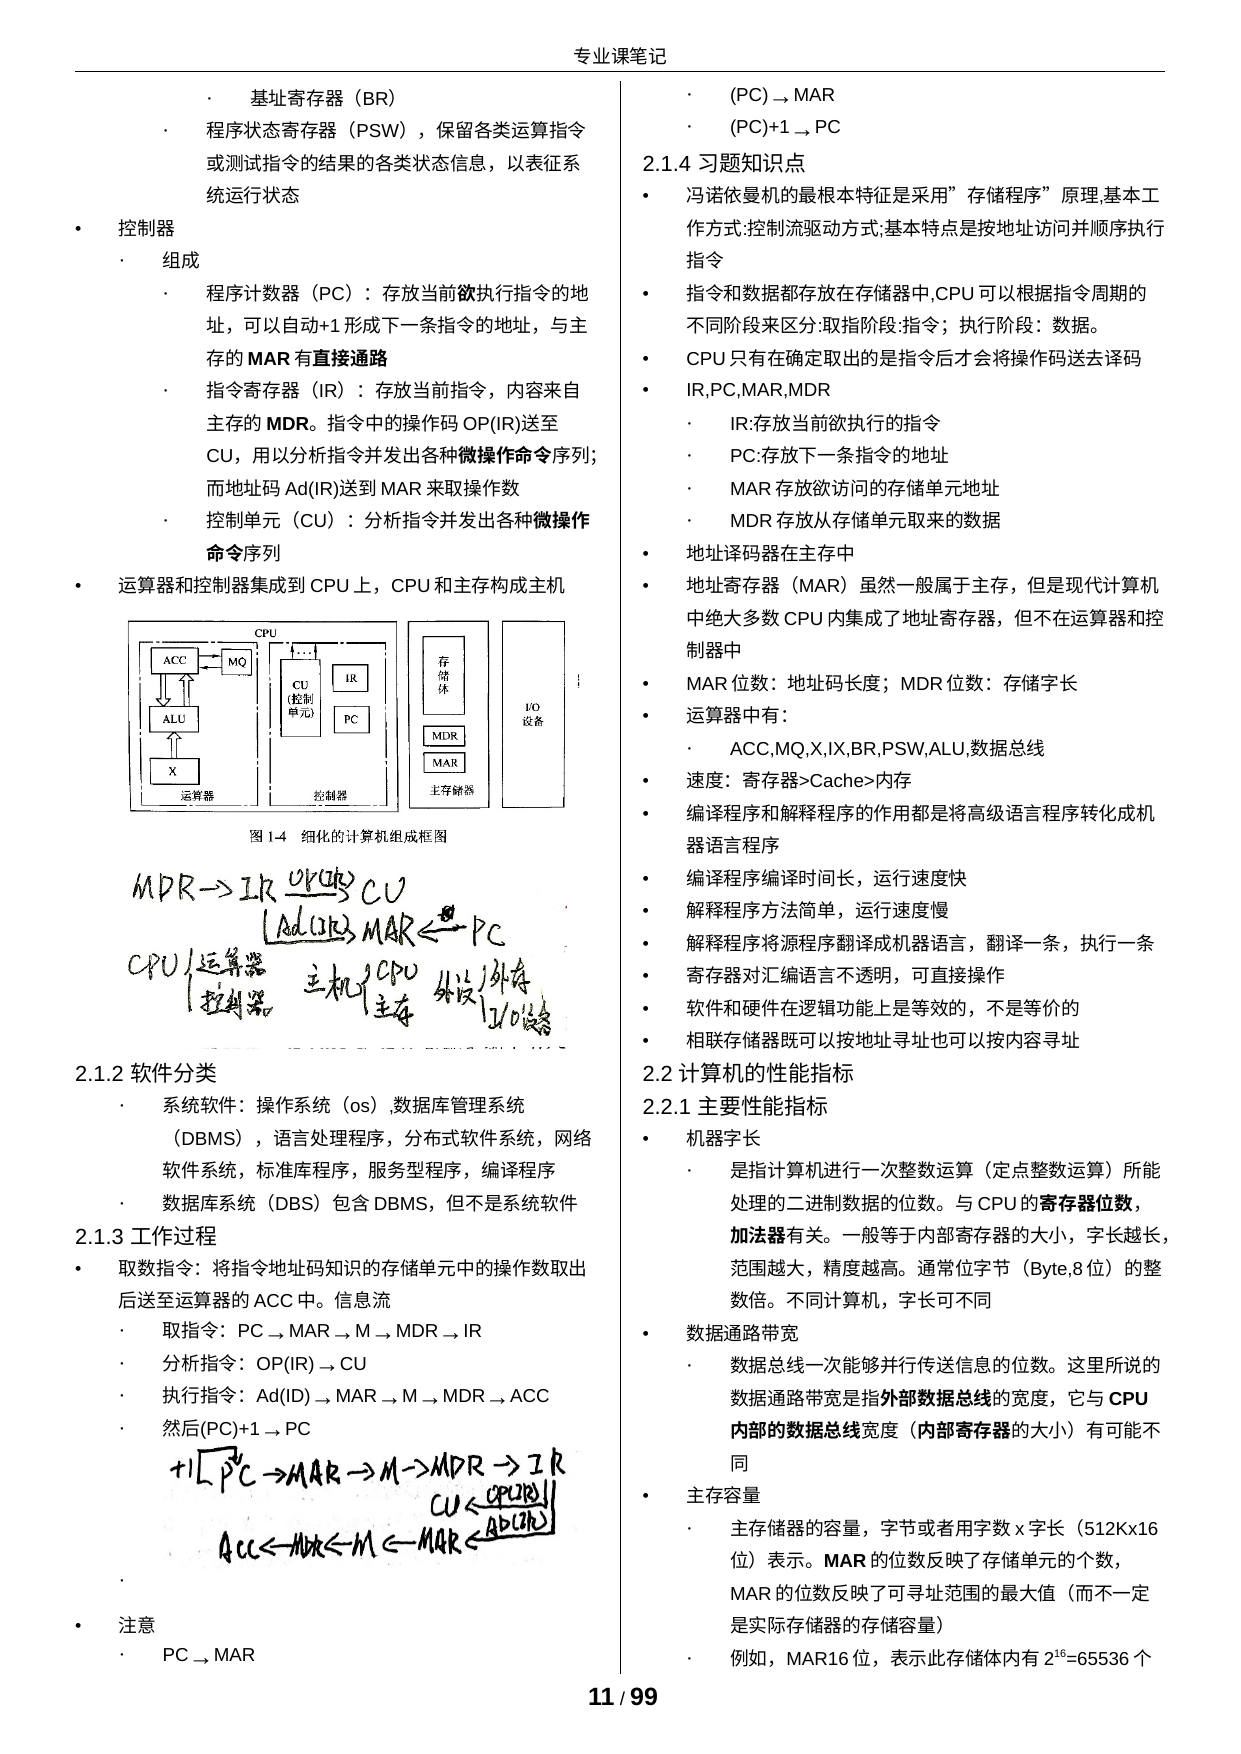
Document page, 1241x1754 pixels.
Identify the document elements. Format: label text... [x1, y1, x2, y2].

picture [120, 861, 567, 1049]
text 控制器 [75, 211, 598, 243]
list MAR存放欲访问的存储单元地址 [686, 471, 1165, 503]
list 执行指令：Ad(ID)MARMMDRACC [119, 1381, 598, 1413]
text 指令和数据都存放在存储器中,CPU可以根据指令周期的不同阶段来区分:取指阶段:指令；执行阶段：数据。 [642, 276, 1165, 341]
list MDR存放从存储单元取来的数据 [686, 503, 1165, 536]
subtitle 计算机的性能指标 [642, 1056, 1165, 1088]
text 注意 [75, 1608, 598, 1641]
text 编译程序和解释程序的作用都是将高级语言程序转化成机器语言程序 [642, 796, 1165, 861]
list 然后(PC)+1PC [119, 1413, 598, 1446]
list ACC,MQ,X,IX,BR,PSW,ALU,数据总线 [686, 731, 1165, 763]
text 主存容量 [642, 1478, 1165, 1511]
list PCMAR [119, 1641, 598, 1673]
text 相联存储器既可以按地址寻址也可以按内容寻址 [642, 1023, 1165, 1056]
list IR:存放当前欲执行的指令 [686, 406, 1165, 438]
list (PC)+1PC [686, 113, 1165, 146]
text 地址译码器在主存中 [642, 536, 1165, 568]
list (PC)MAR [686, 81, 1165, 113]
list 例如，MAR16位，表示此存储体内有216=65536个存储单元（可称作64K内存，1K=1024），若MDR为32位，表示存储容量位64Kx32位 [686, 1641, 1165, 1673]
picture [118, 614, 580, 848]
list 程序计数器（PC）：存放当前欲执行指令的地址，可以自动+1形成下一条指令的地址，与主存的MAR有直接通路 [162, 276, 598, 373]
text 软件和硬件在逻辑功能上是等效的，不是等价的 [642, 991, 1165, 1023]
text CPU只有在确定取出的是指令后才会将操作码送去译码 [642, 341, 1165, 373]
list 指令寄存器（IR）：存放当前指令，内容来自主存的MDR。指令中的操作码OP(IR)送至CU，用以分析指令并发出各种微操作命令序列；而地址码Ad(IR)送到MAR来取操作数 [162, 373, 598, 503]
list 程序状态寄存器（PSW），保留各类运算指令或测试指令的结果的各类状态信息，以表征系统运行状态 [162, 113, 598, 211]
text 数据通路带宽 [642, 1316, 1165, 1348]
subtitle 主要性能指标 [642, 1088, 1165, 1121]
text 运算器中有： [642, 698, 1165, 731]
text MAR位数：地址码长度；MDR位数：存储字长 [642, 666, 1165, 698]
list 分析指令：OP(IR)CU [119, 1348, 598, 1381]
text 解释程序方法简单，运行速度慢 [642, 893, 1165, 926]
subtitle 习题知识点 [642, 146, 1165, 178]
text 运算器和控制器集成到CPU上，CPU和主存构成主机 [75, 568, 598, 601]
text 编译程序编译时间长，运行速度快 [642, 861, 1165, 893]
list 控制单元（CU）：分析指令并发出各种微操作命令序列 [162, 503, 598, 568]
list 取指令：PCMARMMDRIR [119, 1316, 598, 1348]
text IR,PC,MAR,MDR [642, 373, 1165, 406]
text 地址寄存器（MAR）虽然一般属于主存，但是现代计算机中绝大多数CPU内集成了地址寄存器，但不在运算器和控制器中 [642, 568, 1165, 666]
text 机器字长 [642, 1121, 1165, 1153]
list 数据库系统（DBS）包含DBMS，但不是系统软件 [119, 1186, 598, 1218]
list 是指计算机进行一次整数运算（定点整数运算）所能处理的二进制数据的位数。与CPU的寄存器位数，加法器有关。一般等于内部寄存器的大小，字长越长，范围越大，精度越高。通常位字节（Byte,8位）的整数倍。不同计算机，字长可不同 [686, 1153, 1165, 1316]
list 基址寄存器（BR） [206, 81, 598, 113]
list 主存储器的容量，字节或者用字数x字长（512Kx16位）表示。MAR的位数反映了存储单元的个数，MAR的位数反映了可寻址范围的最大值（而不一定是实际存储器的存储容量） [686, 1511, 1165, 1641]
list 数据总线一次能够并行传送信息的位数。这里所说的数据通路带宽是指外部数据总线的宽度，它与CPU内部的数据总线宽度（内部寄存器的大小）有可能不同 [686, 1348, 1165, 1478]
list PC:存放下一条指令的地址 [686, 438, 1165, 471]
text 取数指令：将指令地址码知识的存储单元中的操作数取出后送至运算器的ACC中。信息流 [75, 1251, 598, 1316]
list 组成 [119, 243, 598, 276]
list 系统软件：操作系统（os）,数据库管理系统（DBMS），语言处理程序，分布式软件系统，网络软件系统，标准库程序，服务型程序，编译程序 [119, 1088, 598, 1186]
text 速度：寄存器>Cache>内存 [642, 763, 1165, 796]
text 解释程序将源程序翻译成机器语言，翻译一条，执行一条 [642, 926, 1165, 958]
text 寄存器对汇编语言不透明，可直接操作 [642, 958, 1165, 991]
picture [162, 1445, 585, 1572]
subtitle 工作过程 [75, 1218, 598, 1251]
text 冯诺依曼机的最根本特征是采用”存储程序”原理,基本工作方式:控制流驱动方式;基本特点是按地址访问并顺序执行指令 [642, 178, 1165, 276]
